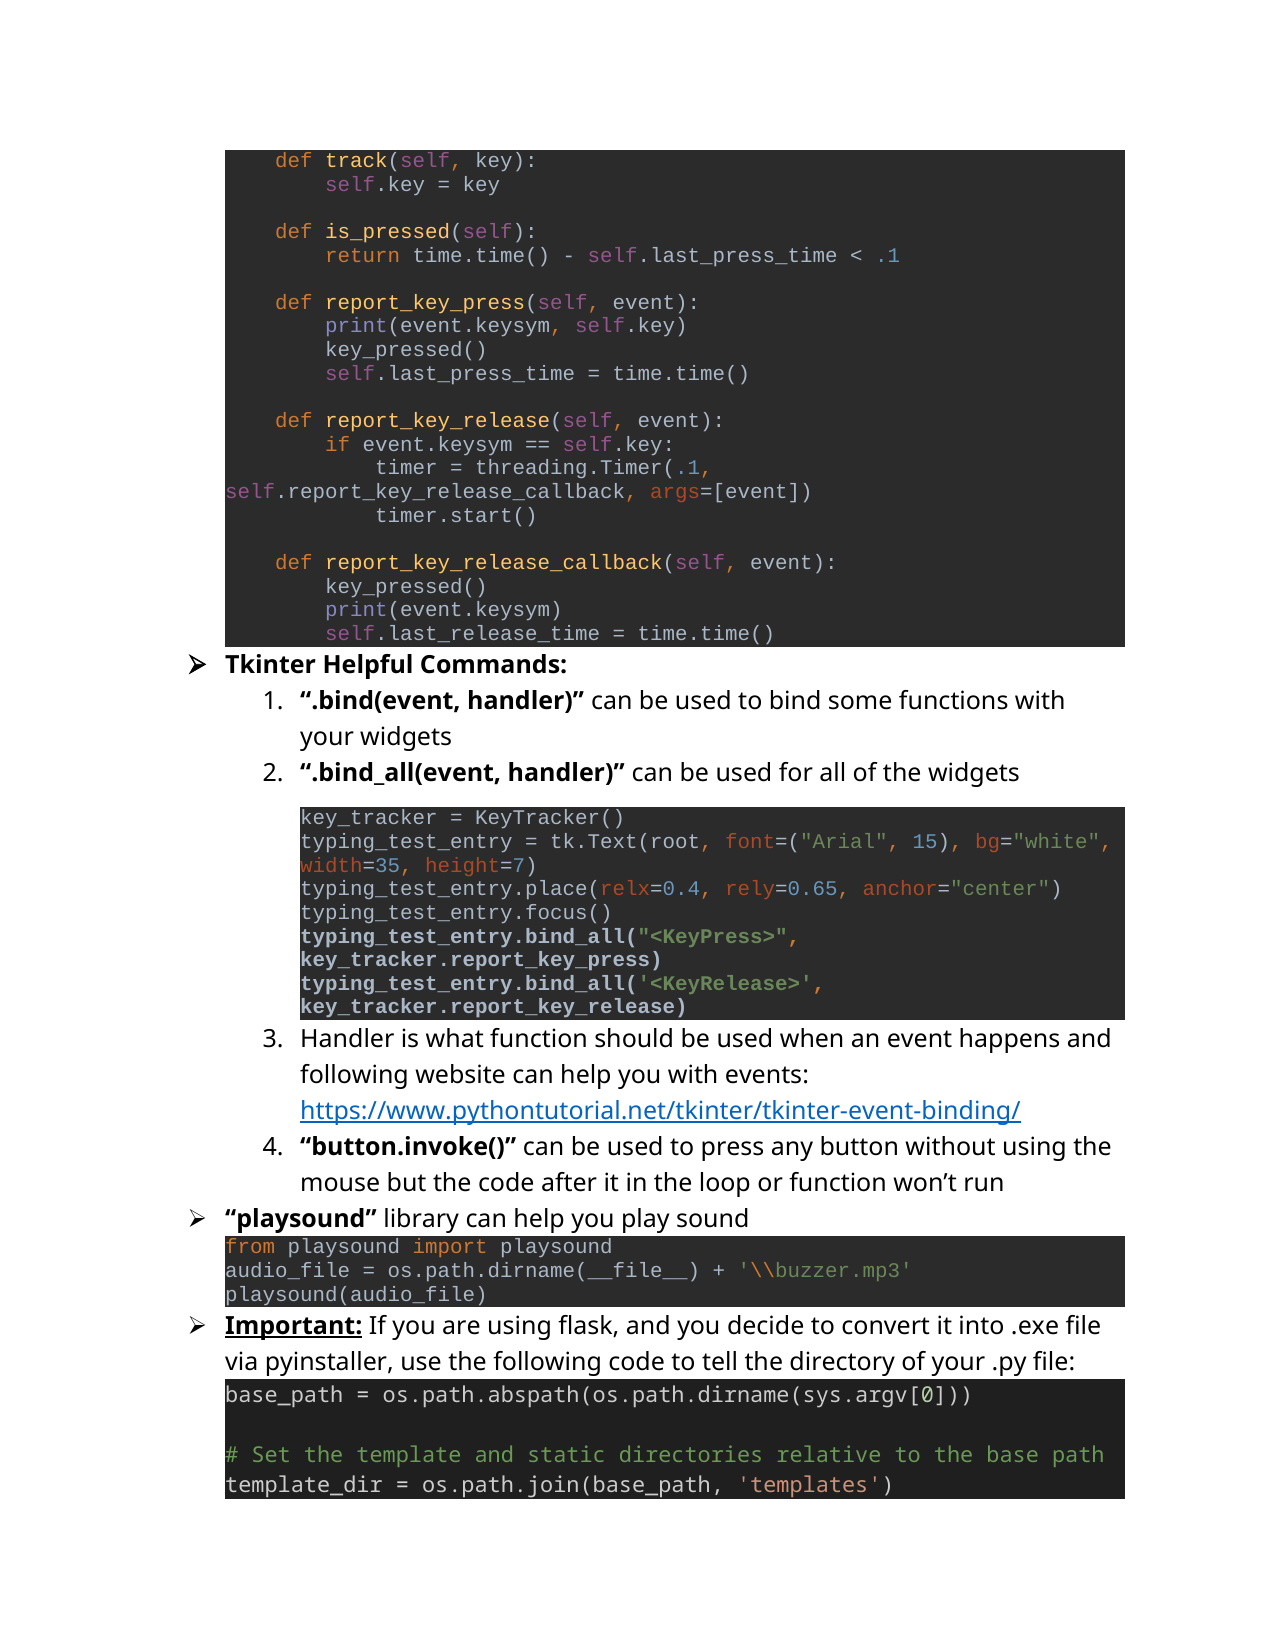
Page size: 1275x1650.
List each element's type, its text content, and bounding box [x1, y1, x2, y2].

list “.bind_all(event, handler)” can be used for all of the widgets [262, 755, 1125, 789]
list from playsound import playsound [225, 1236, 1125, 1260]
list Handler is what function should be used when an event happens and following website can help you with events: https://www.pythontutorial.net/tkinter/tkinter-event-binding/ [262, 1020, 1125, 1126]
list “button.invoke()” can be used to press any button without using the mouse but the code after it in the loop or function won’t run [262, 1128, 1125, 1198]
list audio_file = os.path.dirname(__file__) + '\\buzzer.mp3' playsound(audio_file) [225, 1260, 1125, 1307]
list “playsound” library can help you play sound [187, 1200, 1125, 1234]
list template_dir = os.path.join(base_path, 'templates') [225, 1469, 1125, 1499]
text key_tracker = KeyTracker() typing_test_entry = tk.Text(root, font=("Arial", 15), bg="white", width=35, height=7) typing_test_entry.place(relx=0.4, rely=0.65, anchor="center") typing_test_entry.focus() typing_test_entry.bind_all("<KeyPress>", key_tracker.report_key_press) typing_test_entry.bind_all('<KeyRelease>', key_tracker.report_key_release) [300, 807, 1125, 1020]
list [225, 150, 1125, 647]
list “.bind(event, handler)” can be used to bind some functions with your widgets [262, 683, 1125, 753]
list # Set the template and static directories relative to the base path [225, 1439, 1125, 1469]
list Tkinter Helpful Commands: [187, 647, 1125, 681]
list base_path = os.path.abspath(os.path.dirname(sys.argv[0])) [225, 1379, 1125, 1409]
list Important: If you are using flask, and you decide to convert it into .exe file via pyinstaller, use the following code to tell the directory of your .py file: [187, 1307, 1125, 1377]
